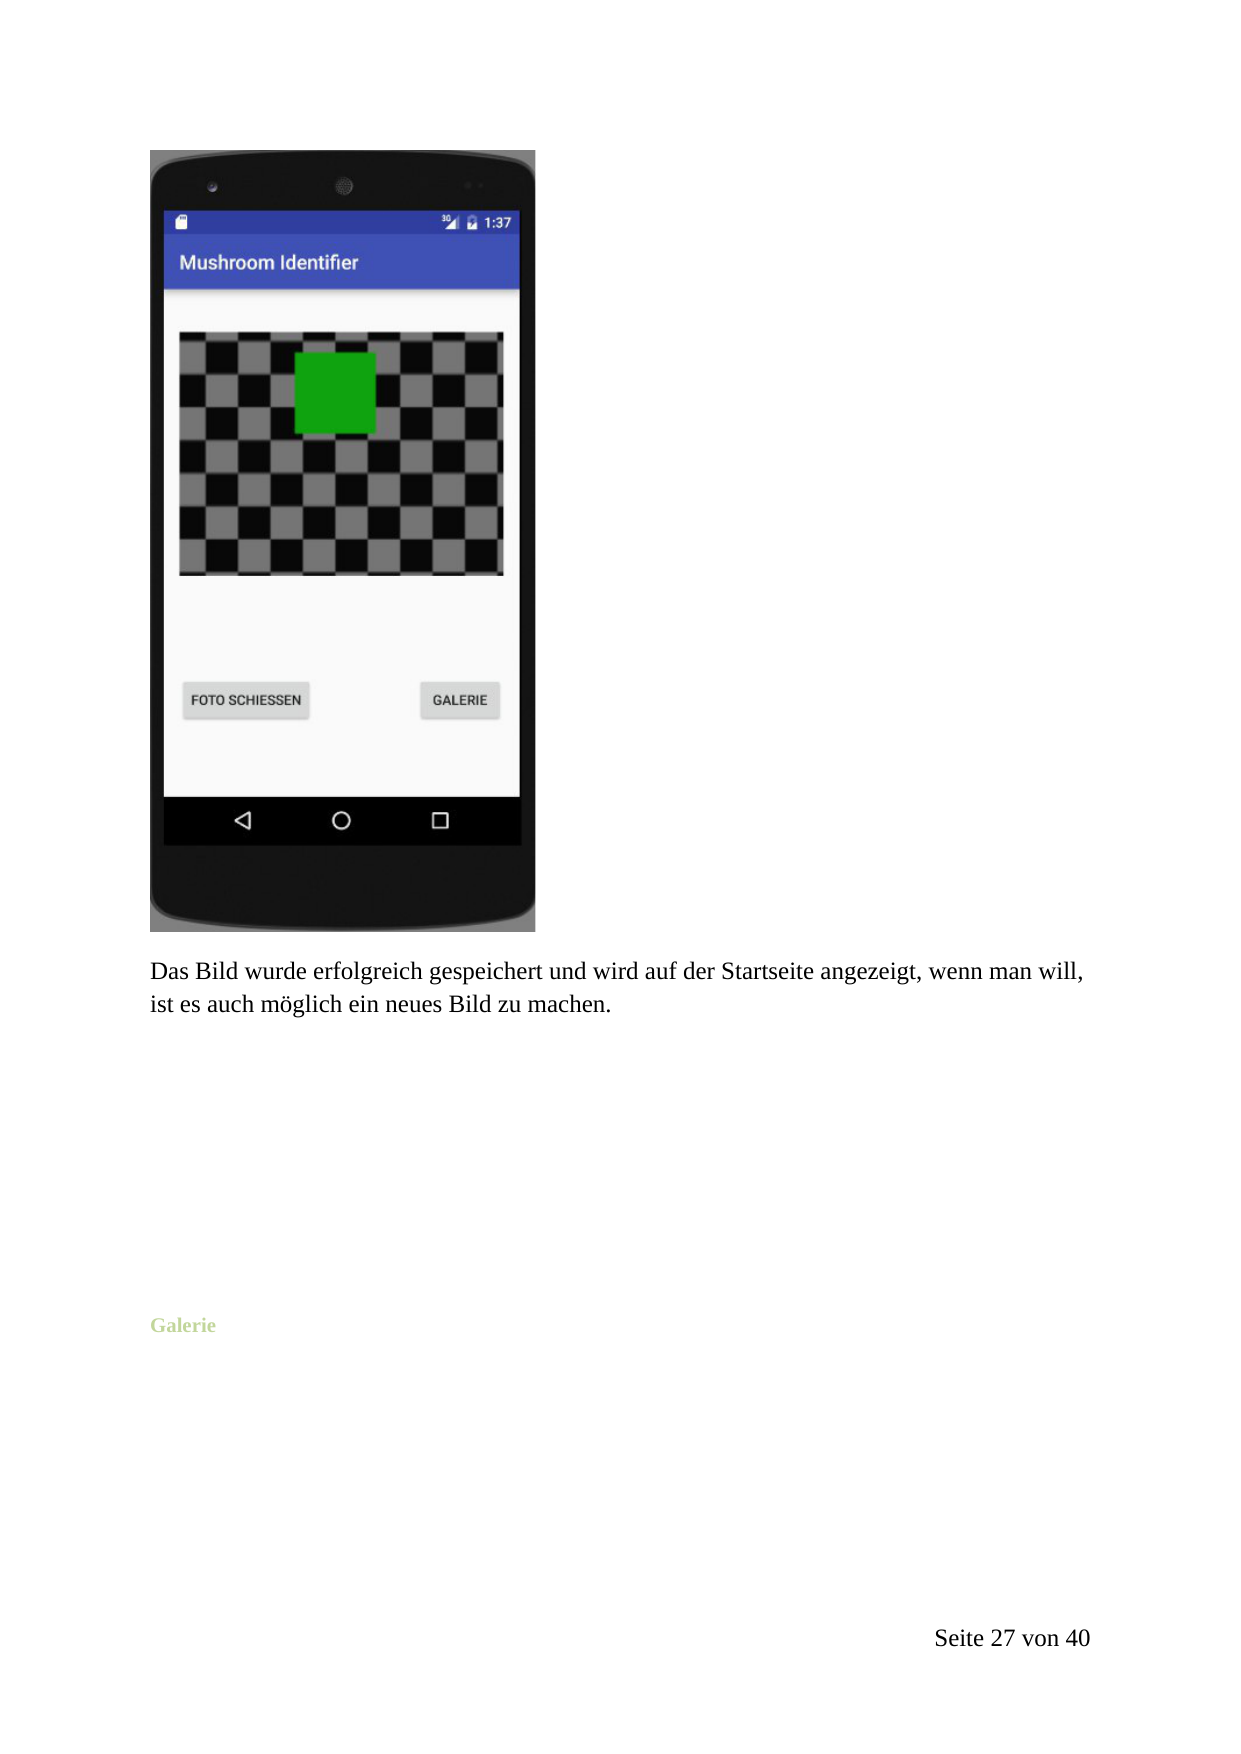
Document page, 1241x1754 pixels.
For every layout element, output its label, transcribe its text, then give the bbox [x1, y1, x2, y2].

text Das Bild wurde erfolgreich gespeichert und wird auf der Startseite angezeigt, wenn man will, ist es auch möglich ein neues Bild zu machen. [150, 956, 1090, 1018]
picture [150, 150, 536, 932]
text Galerie [150, 1312, 1090, 1337]
